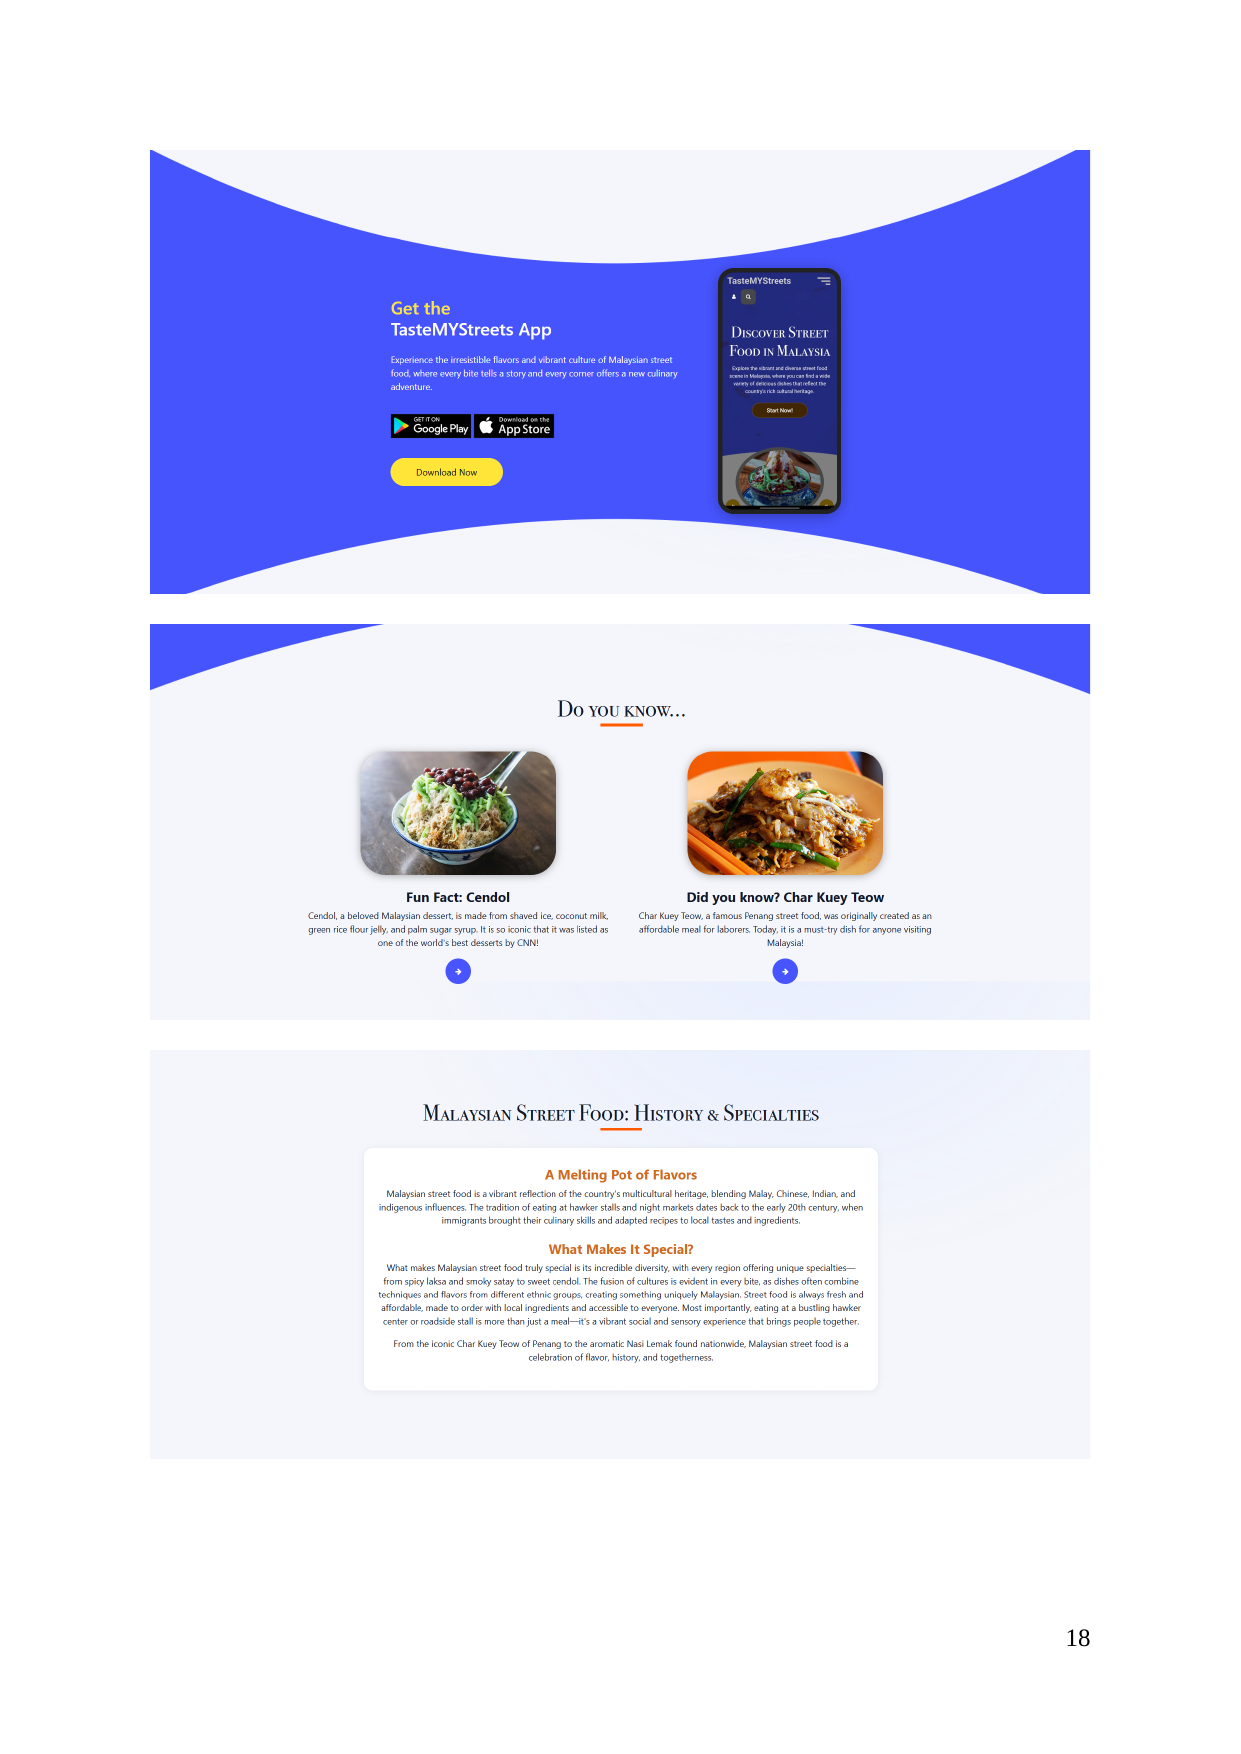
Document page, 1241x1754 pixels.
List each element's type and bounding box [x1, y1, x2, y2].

picture [150, 1050, 1091, 1459]
picture [150, 150, 1091, 594]
picture [150, 624, 1091, 1020]
